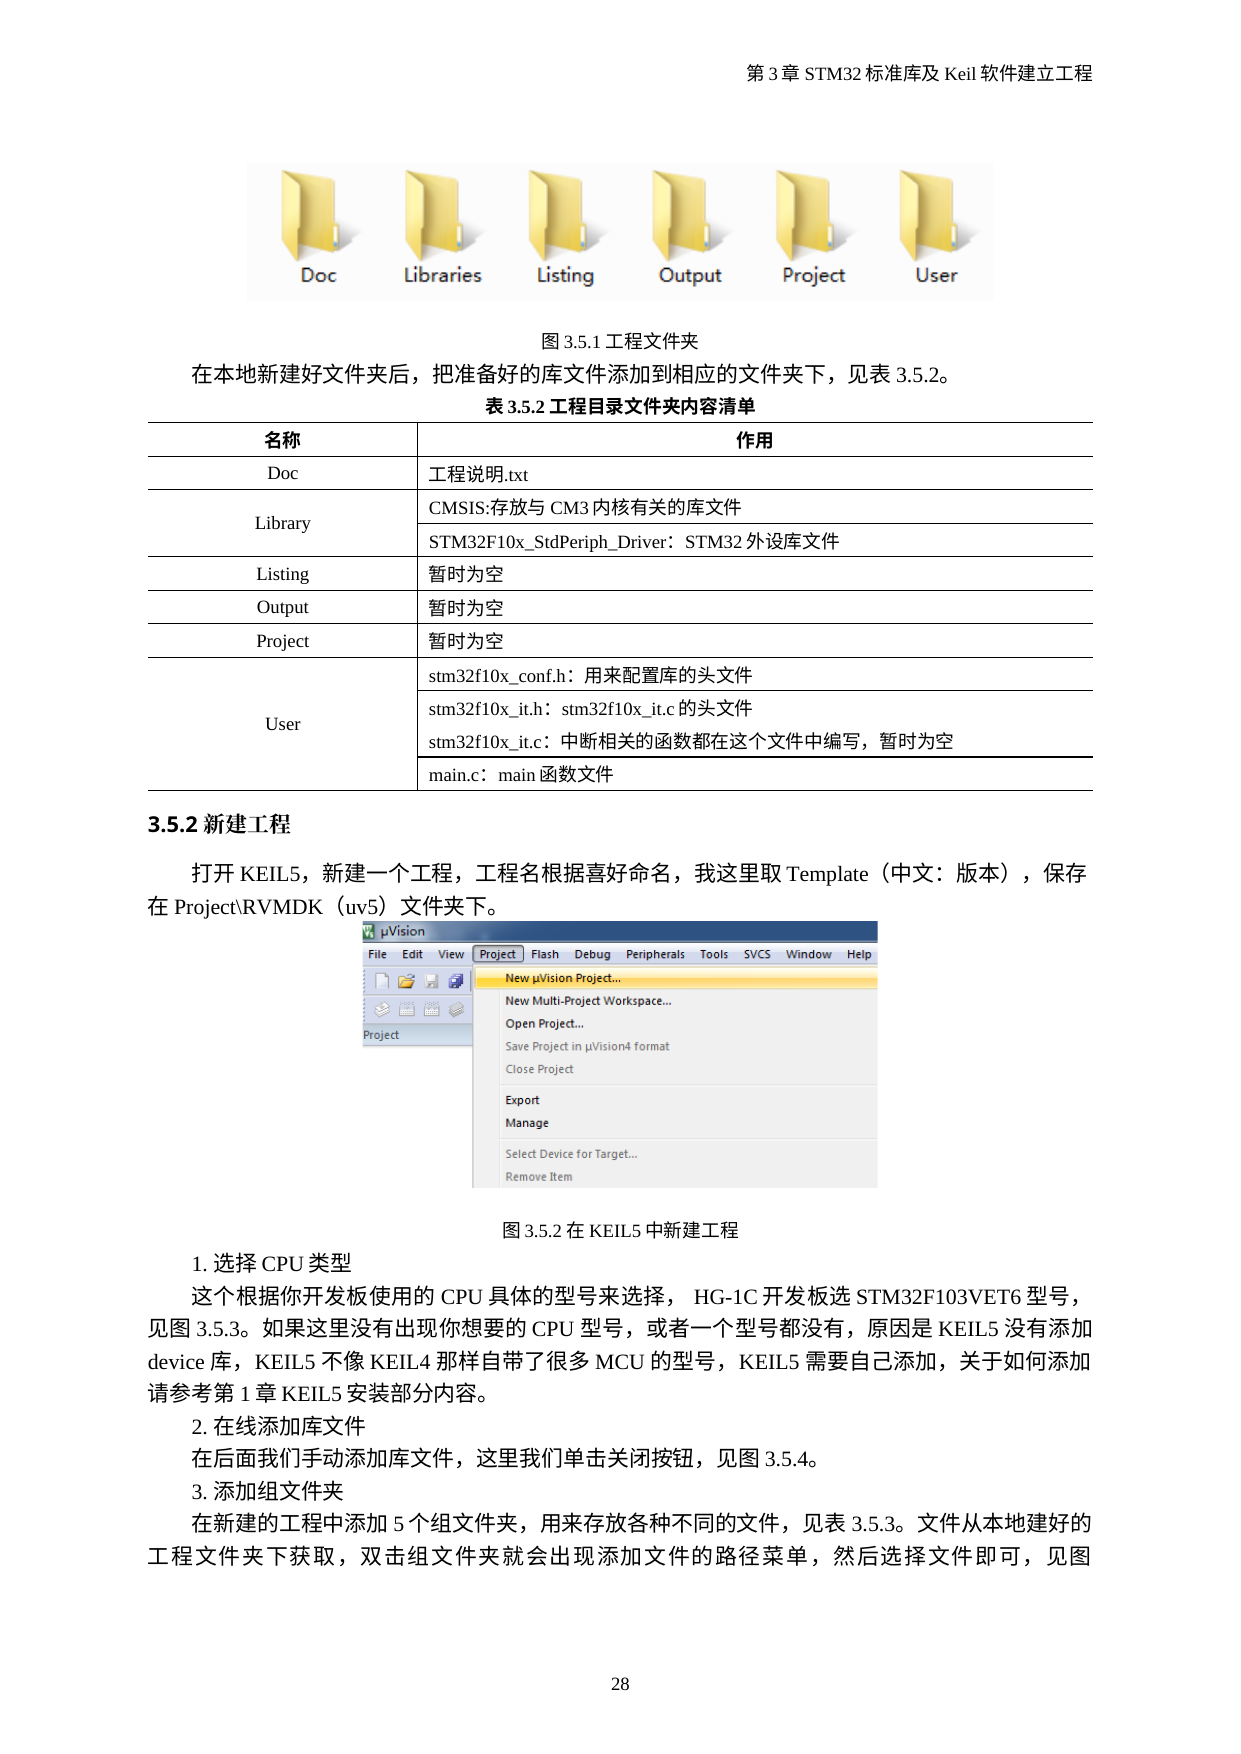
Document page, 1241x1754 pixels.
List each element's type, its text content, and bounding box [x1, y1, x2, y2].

list 选择CPU类型 [191, 1246, 1092, 1278]
table_cell 名称 [148, 423, 417, 456]
picture [246, 162, 994, 301]
picture [362, 921, 878, 1188]
text 在本地新建好文件夹后，把准备好的库文件添加到相应的文件夹下，见表3.5.2。 [148, 357, 1092, 389]
table_cell 暂时为空 [418, 591, 1092, 623]
table_cell Output [148, 591, 417, 623]
list 在线添加库文件 [191, 1408, 1092, 1441]
table_cell stm32f10x_it.h：stm32f10x_it.c的头文件 stm32f10x_it.c：中断相关的函数都在这个文件中编写，暂时为空 [418, 691, 1092, 756]
list 添加组文件夹 [191, 1473, 1092, 1506]
table_cell 暂时为空 [418, 557, 1092, 590]
table_cell User [148, 658, 417, 790]
subtitle 新建工程 [148, 807, 1092, 840]
table_cell CMSIS:存放与CM3内核有关的库文件 [418, 490, 1092, 523]
table_cell 作用 [418, 423, 1092, 456]
text 打开KEIL5，新建一个工程，工程名根据喜好命名，我这里取Template（中文：版本），保存在Project\RVMDK（uv5）文件夹下。 [148, 856, 1092, 921]
table_cell Doc [148, 457, 417, 489]
text 图3.5.1 工程文件夹 [148, 324, 1092, 357]
table_cell main.c：main函数文件 [418, 758, 1092, 790]
table_cell 暂时为空 [418, 624, 1092, 657]
table_header 表3.5.2 工程目录文件夹内容清单 [148, 390, 1092, 422]
text 图3.5.2 在KEIL5中新建工程 [148, 1213, 1092, 1246]
table_cell Project [148, 624, 417, 657]
table_cell Listing [148, 557, 417, 590]
text 这个根据你开发板使用的CPU具体的型号来选择， HG-1C开发板选STM32F103VET6型号，见图3.5.3。如果这里没有出现你想要的CPU 型号，或者一个型号都没有，原因是KEIL5 没有添加device 库，KEIL5 不像KEIL4 那样自带了很多MCU 的型号，KEIL5 需要自己添加，关于如何添加请参考第1章KEIL5安装部分内容。 [148, 1278, 1092, 1408]
text 在后面我们手动添加库文件，这里我们单击关闭按钮，见图3.5.4。 [148, 1441, 1092, 1473]
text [148, 1506, 1092, 1571]
table_cell 工程说明.txt [418, 457, 1092, 489]
table_cell stm32f10x_conf.h：用来配置库的头文件 [418, 658, 1092, 690]
table_cell Library [148, 490, 417, 556]
table_cell STM32F10x_StdPeriph_Driver：STM32外设库文件 [418, 524, 1092, 556]
